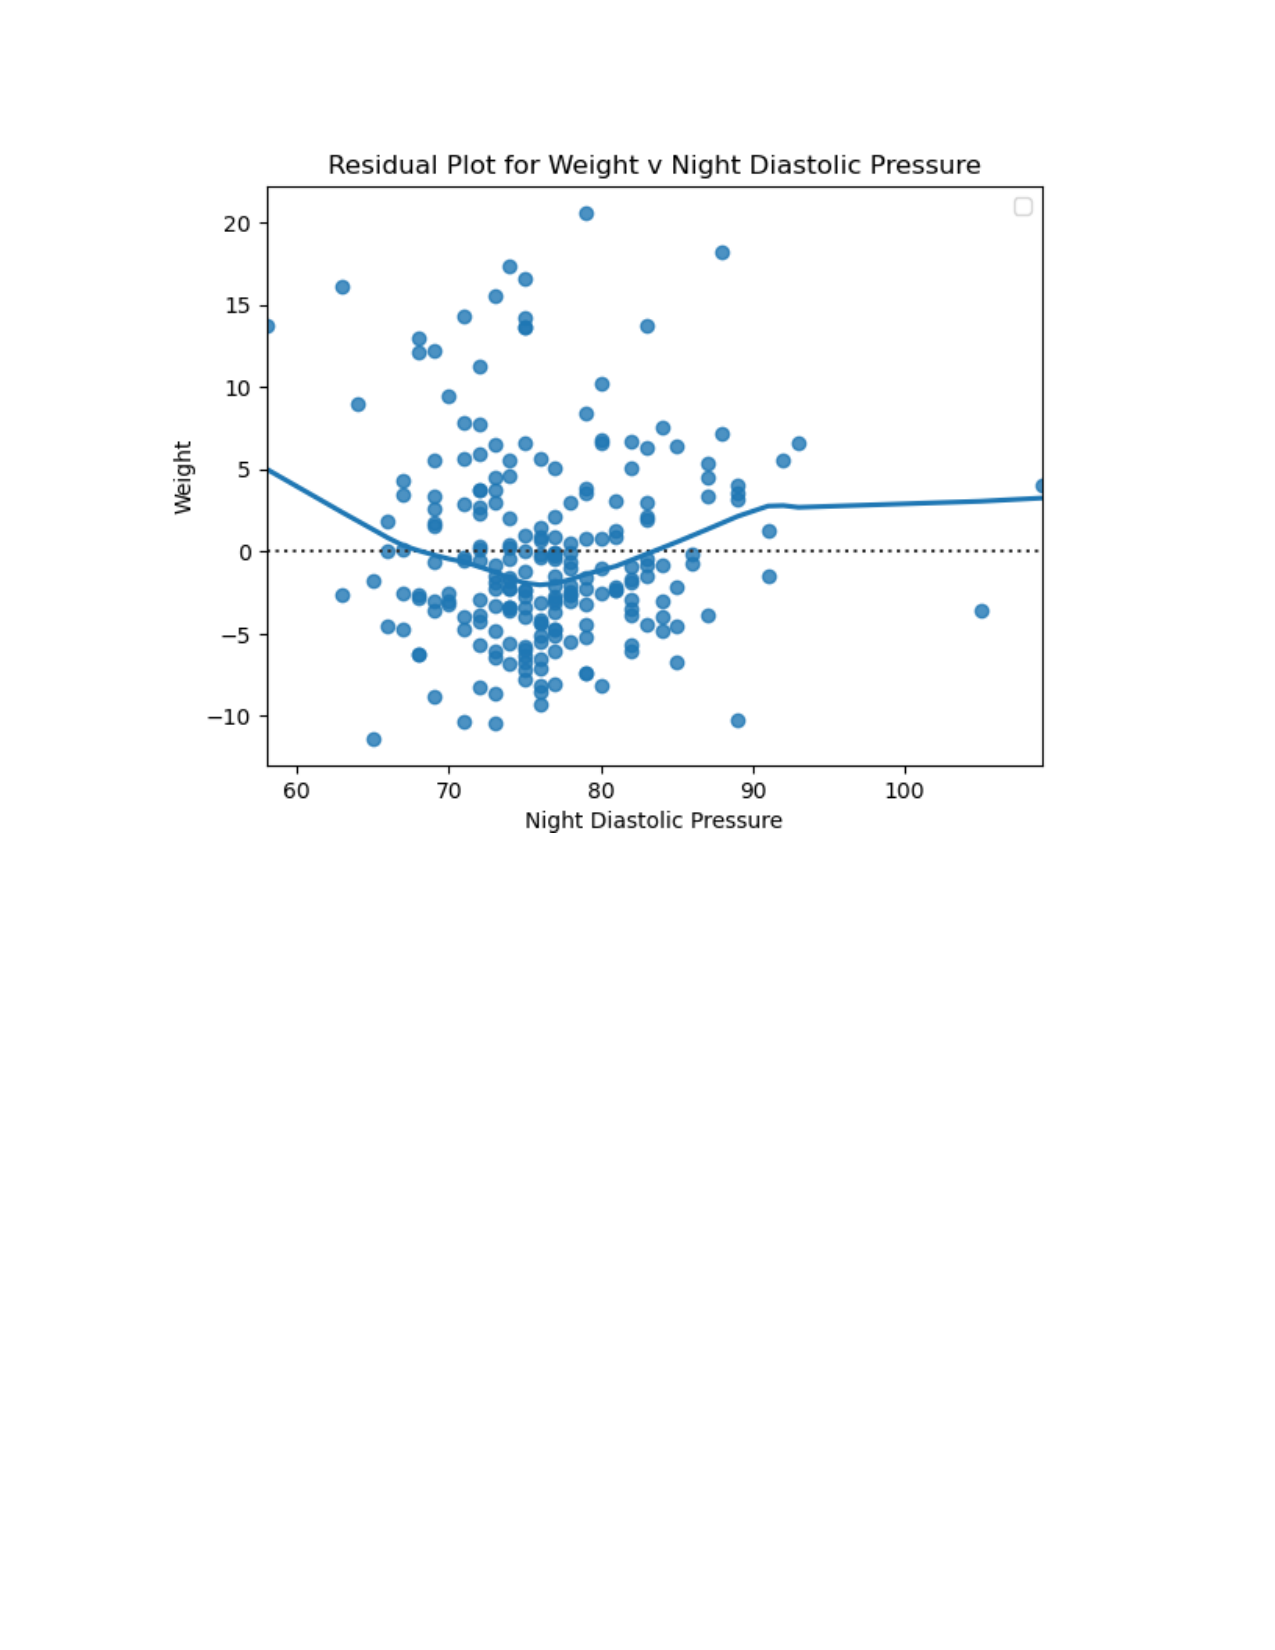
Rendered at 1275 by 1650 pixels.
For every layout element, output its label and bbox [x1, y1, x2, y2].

picture [150, 150, 1055, 833]
